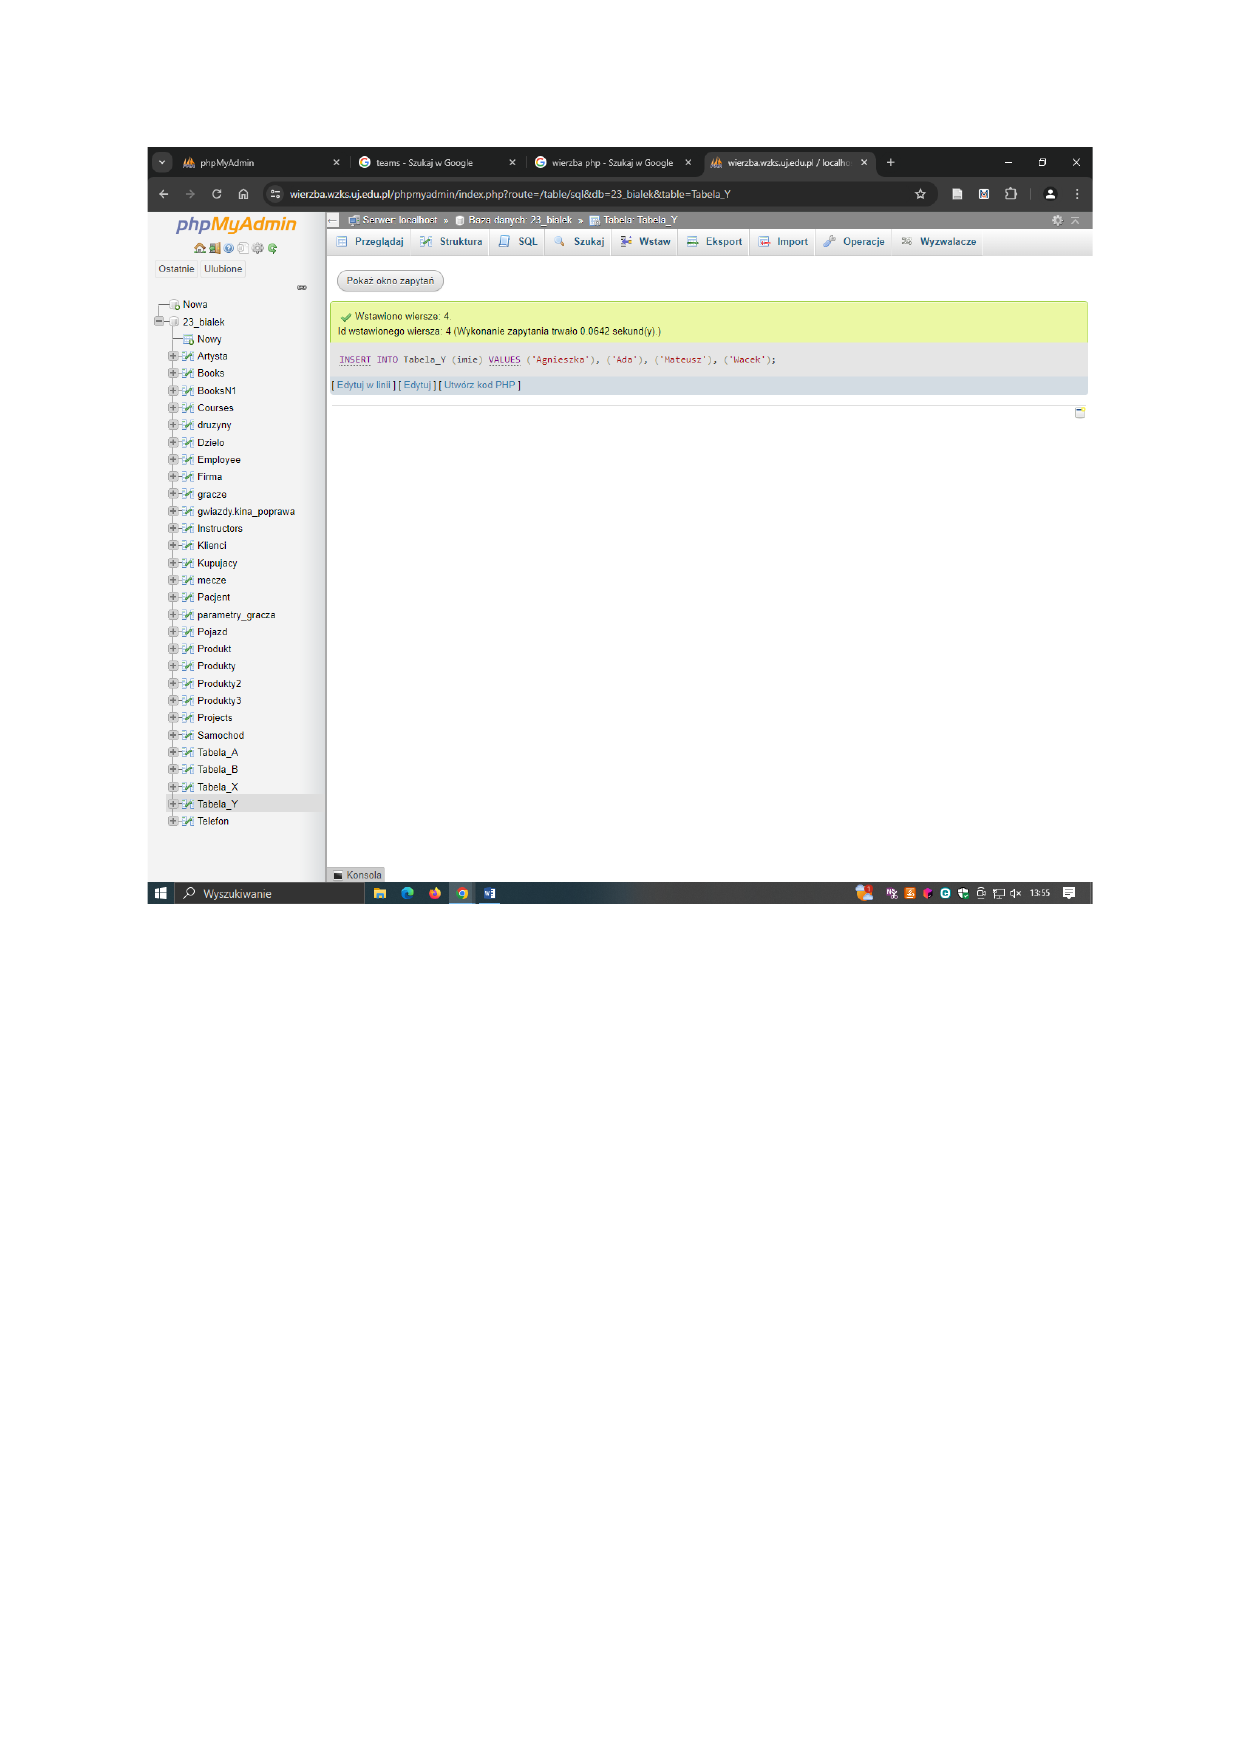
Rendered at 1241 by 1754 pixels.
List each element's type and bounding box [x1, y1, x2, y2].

picture [147, 147, 1093, 904]
